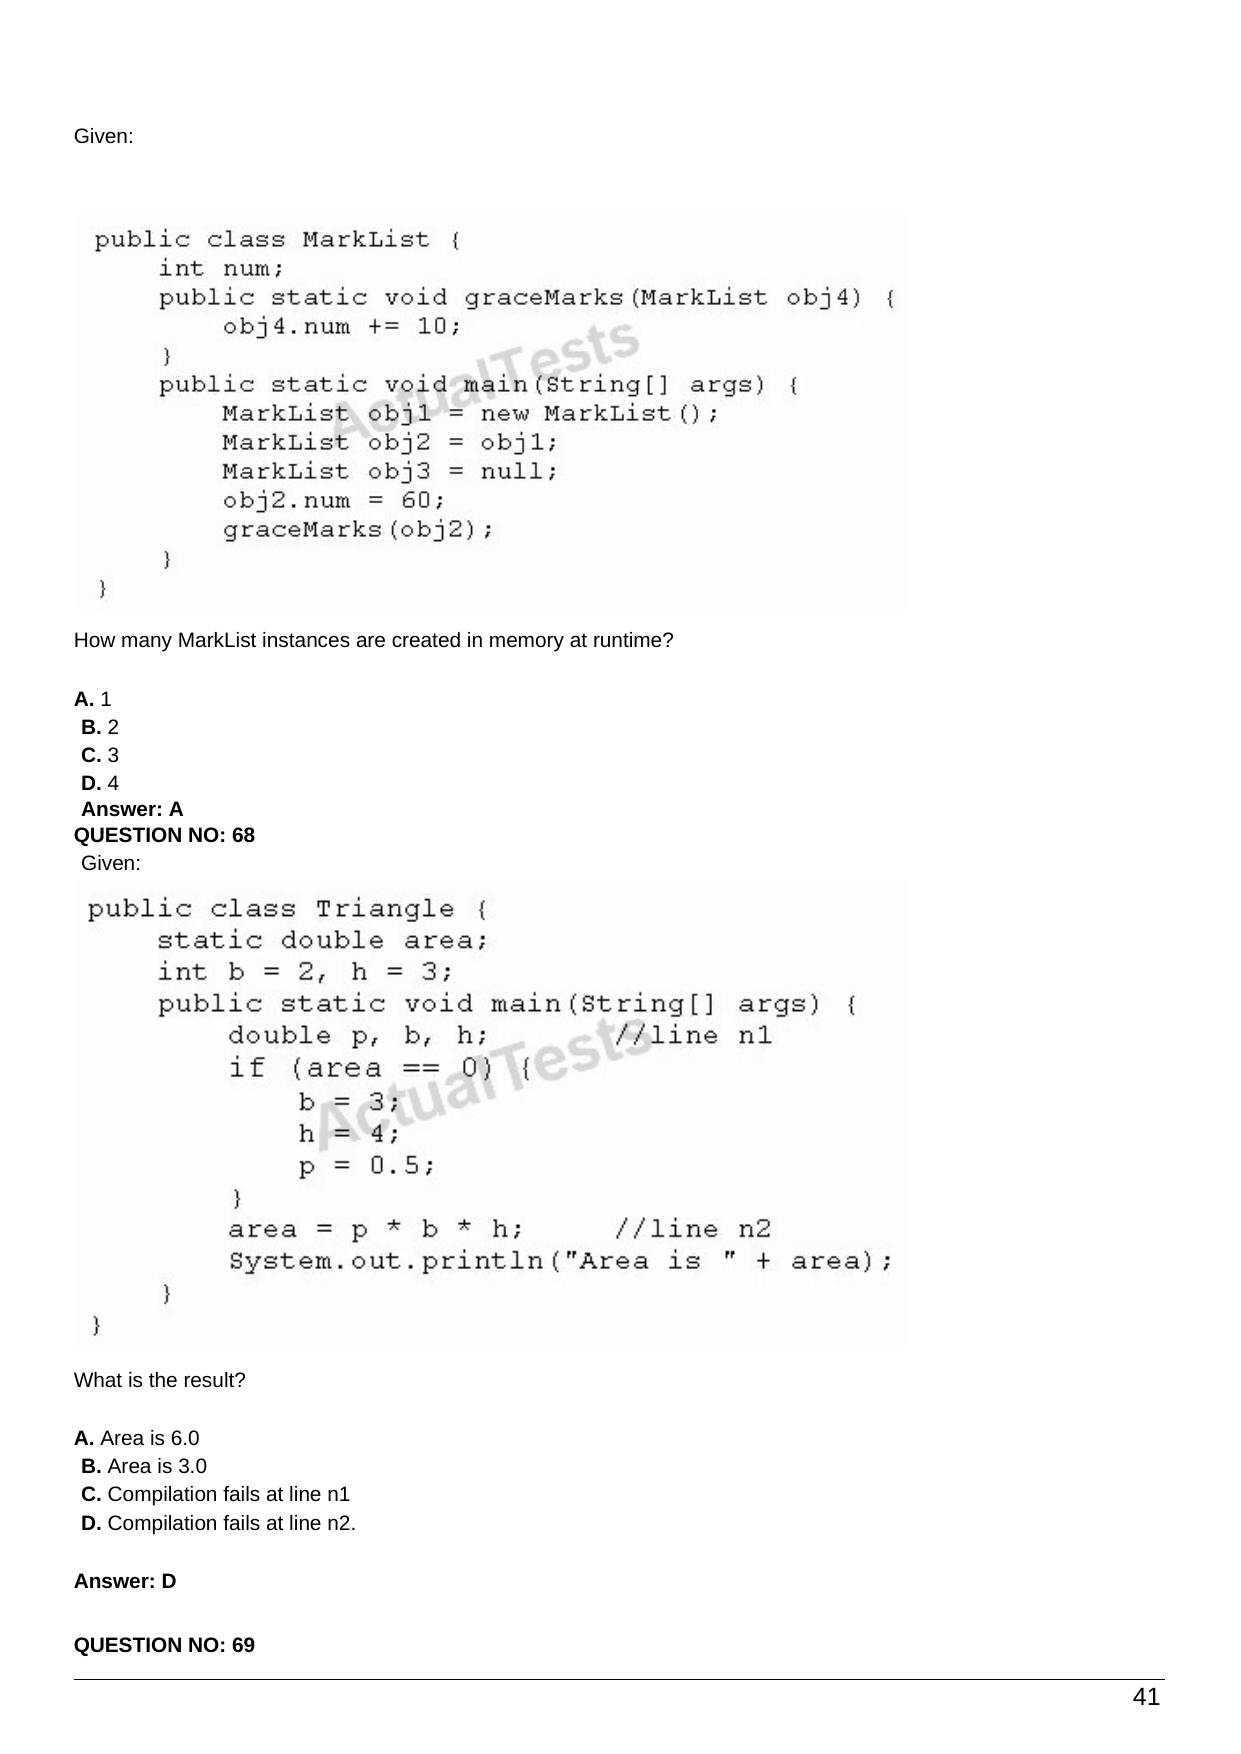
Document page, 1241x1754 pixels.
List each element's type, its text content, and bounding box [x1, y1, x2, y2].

text Answer: A [75, 797, 1130, 821]
text Given: [73, 124, 1130, 148]
picture [75, 878, 909, 1350]
text What is the result? [73, 1368, 1130, 1392]
text C. Compilation fails at line n1 [75, 1482, 1130, 1506]
text A. 1 [73, 687, 476, 711]
text Answer: D [73, 1569, 476, 1593]
text C. 3 [75, 743, 1130, 767]
picture [75, 213, 909, 611]
text QUESTION NO: 68 [73, 823, 476, 847]
text QUESTION NO: 69 [73, 1632, 476, 1656]
text B. 2 [75, 715, 1130, 739]
text How many MarkList instances are created in memory at runtime? [73, 628, 1130, 652]
text A. Area is 6.0 [73, 1426, 476, 1450]
text D. 4 [75, 771, 1130, 795]
text Given: [75, 851, 1130, 875]
text D. Compilation fails at line n2. [75, 1510, 1130, 1534]
text B. Area is 3.0 [75, 1454, 1130, 1478]
